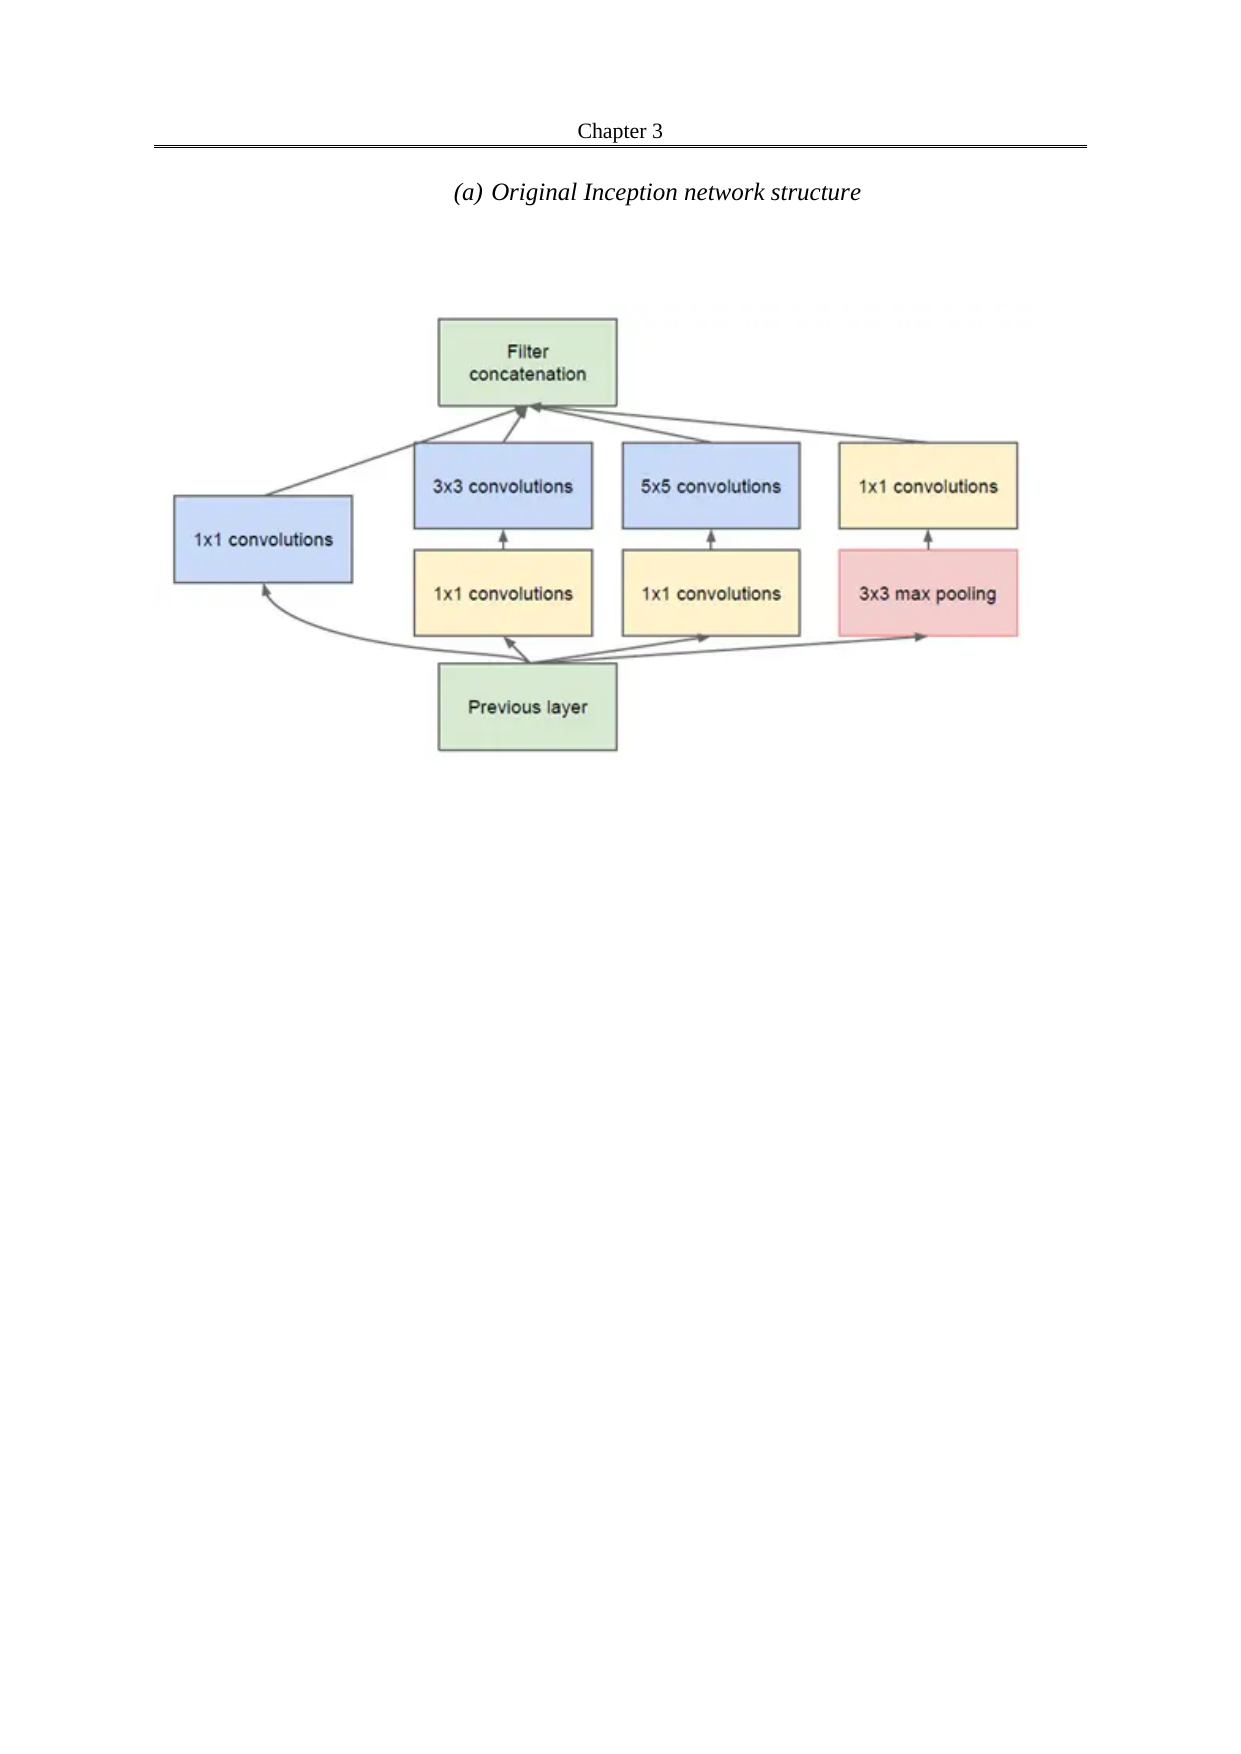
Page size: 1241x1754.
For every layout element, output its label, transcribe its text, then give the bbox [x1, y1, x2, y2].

picture [153, 302, 1032, 764]
list Original Inception network structure [453, 177, 1087, 206]
